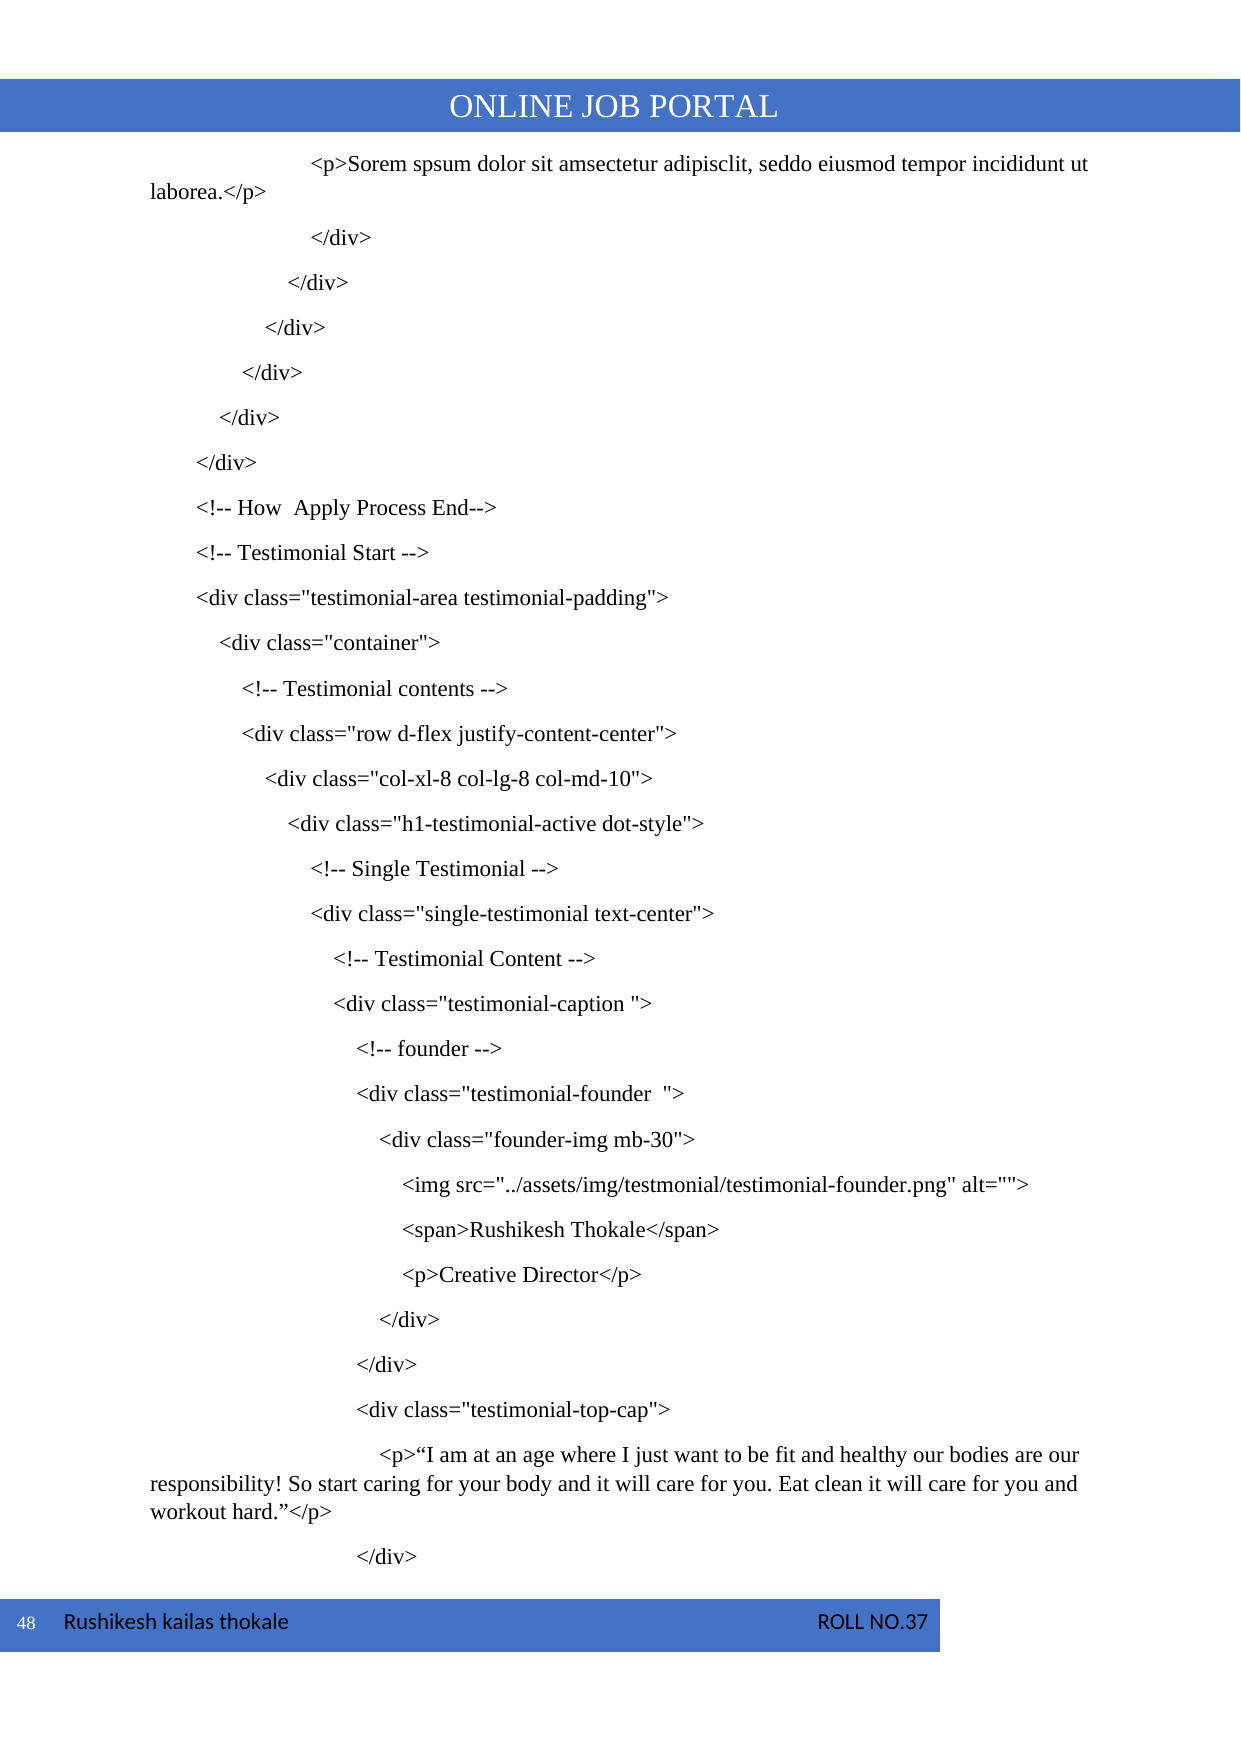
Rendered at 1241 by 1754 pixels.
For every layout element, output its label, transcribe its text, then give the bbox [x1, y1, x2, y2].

text <p>Sorem spsum dolor sit amsectetur adipisclit, seddo eiusmod tempor incididunt ut laborea.</p> [150, 150, 1090, 205]
text <div class="single-testimonial text-center"> [150, 900, 1090, 926]
text </div> [150, 359, 1090, 385]
text <div class="founder-img mb-30"> [150, 1126, 1090, 1152]
text <p>Creative Director</p> [150, 1261, 1090, 1287]
text <!-- founder --> [150, 1035, 1090, 1062]
text </div> [150, 314, 1090, 340]
text <div class="container"> [150, 629, 1090, 656]
text <p>“I am at an age where I just want to be fit and healthy our bodies are our responsibility! So start caring for your body and it will care for you. Eat clean it will care for you and workout hard.”</p> [150, 1441, 1090, 1524]
text <img src="../assets/img/testmonial/testimonial-founder.png" alt=""> [150, 1171, 1090, 1197]
text </div> [150, 269, 1090, 295]
text <span>Rushikesh Thokale</span> [150, 1216, 1090, 1242]
text </div> [150, 449, 1090, 475]
text <!-- Testimonial Content --> [150, 945, 1090, 972]
text </div> [150, 1351, 1090, 1377]
text <div class="testimonial-top-cap"> [150, 1396, 1090, 1423]
text <div class="testimonial-area testimonial-padding"> [150, 584, 1090, 611]
text <div class="col-xl-8 col-lg-8 col-md-10"> [150, 765, 1090, 791]
text <div class="row d-flex justify-content-center"> [150, 720, 1090, 746]
text <div class="testimonial-founder "> [150, 1081, 1090, 1107]
text </div> [150, 1306, 1090, 1332]
text <!-- Testimonial Start --> [150, 539, 1090, 566]
text <!-- Testimonial contents --> [150, 674, 1090, 701]
text <div class="testimonial-caption "> [150, 990, 1090, 1017]
text <!-- Single Testimonial --> [150, 855, 1090, 881]
text <div class="h1-testimonial-active dot-style"> [150, 810, 1090, 836]
text </div> [150, 404, 1090, 430]
text <!-- How Apply Process End--> [150, 494, 1090, 521]
text </div> [150, 1543, 1090, 1570]
text </div> [150, 223, 1090, 250]
